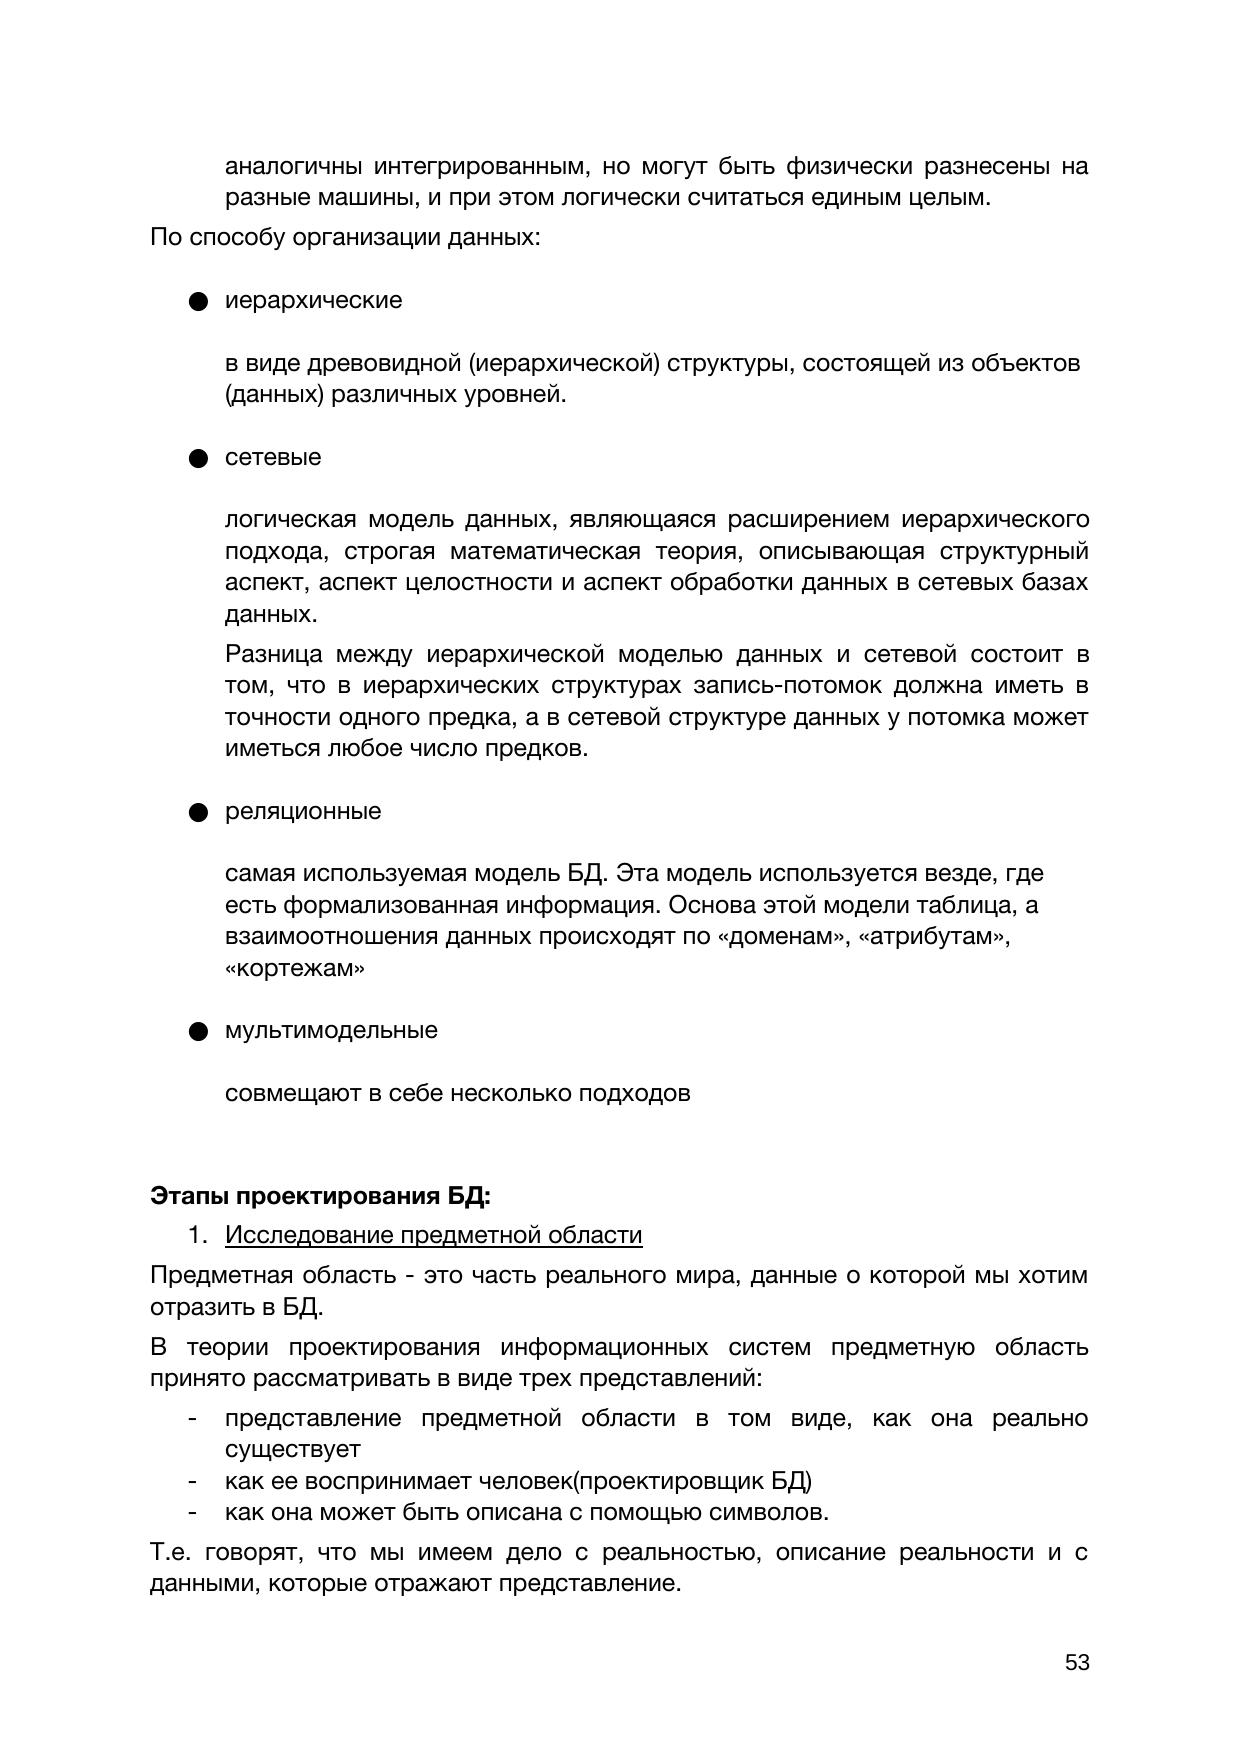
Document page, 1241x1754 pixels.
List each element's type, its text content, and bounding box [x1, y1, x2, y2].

text в виде древовидной (иерархической) структуры, состоящей из объектов (данных) различных уровней. [225, 347, 1090, 409]
list представление предметной области в том виде, как она реально существует [187, 1402, 1090, 1465]
text самая используемая модель БД. Эта модель используется везде, где есть формализованная информация. Основа этой модели таблица, а взаимоотношения данных происходят по «доменам», «атрибутам», «кортежам» [225, 857, 1090, 983]
text В теории проектирования информационных систем предметную область принято рассматривать в виде трех представлений: [150, 1331, 1090, 1393]
list реляционные [187, 795, 1090, 826]
text Предметная область - это часть реального мира, данные о которой мы хотим отразить в БД. [150, 1259, 1090, 1322]
text Этапы проектирования БД: [150, 1180, 1090, 1211]
text По способу организации данных: [150, 221, 1090, 253]
list Исследование предметной области [187, 1219, 1090, 1251]
text аналогичны интегрированным, но могут быть физически разнесены на разные машины, и при этом логически считаться единым целым. [225, 150, 1090, 213]
list как она может быть описана с помощью символов. [187, 1496, 1090, 1528]
list сетевые [187, 441, 1090, 472]
list мультимодельные [187, 1014, 1090, 1046]
text Разница между иерархической моделью данных и сетевой состоит в том, что в иерархических структурах запись-потомок должна иметь в точности одного предка, а в сетевой структуре данных у потомка может иметься любое число предков. [225, 638, 1090, 763]
text Т.е. говорят, что мы имеем дело с реальностью, описание реальности и с данными, которые отражают представление. [150, 1536, 1090, 1599]
list иерархические [187, 284, 1090, 315]
list как ее воспринимает человек(проектировщик БД) [187, 1465, 1090, 1496]
text совмещают в себе несколько подходов [225, 1077, 1090, 1109]
text логическая модель данных, являющаяся расширением иерархического подхода, строгая математическая теория, описывающая структурный аспект, аспект целостности и аспект обработки данных в сетевых базах данных. [225, 503, 1090, 629]
